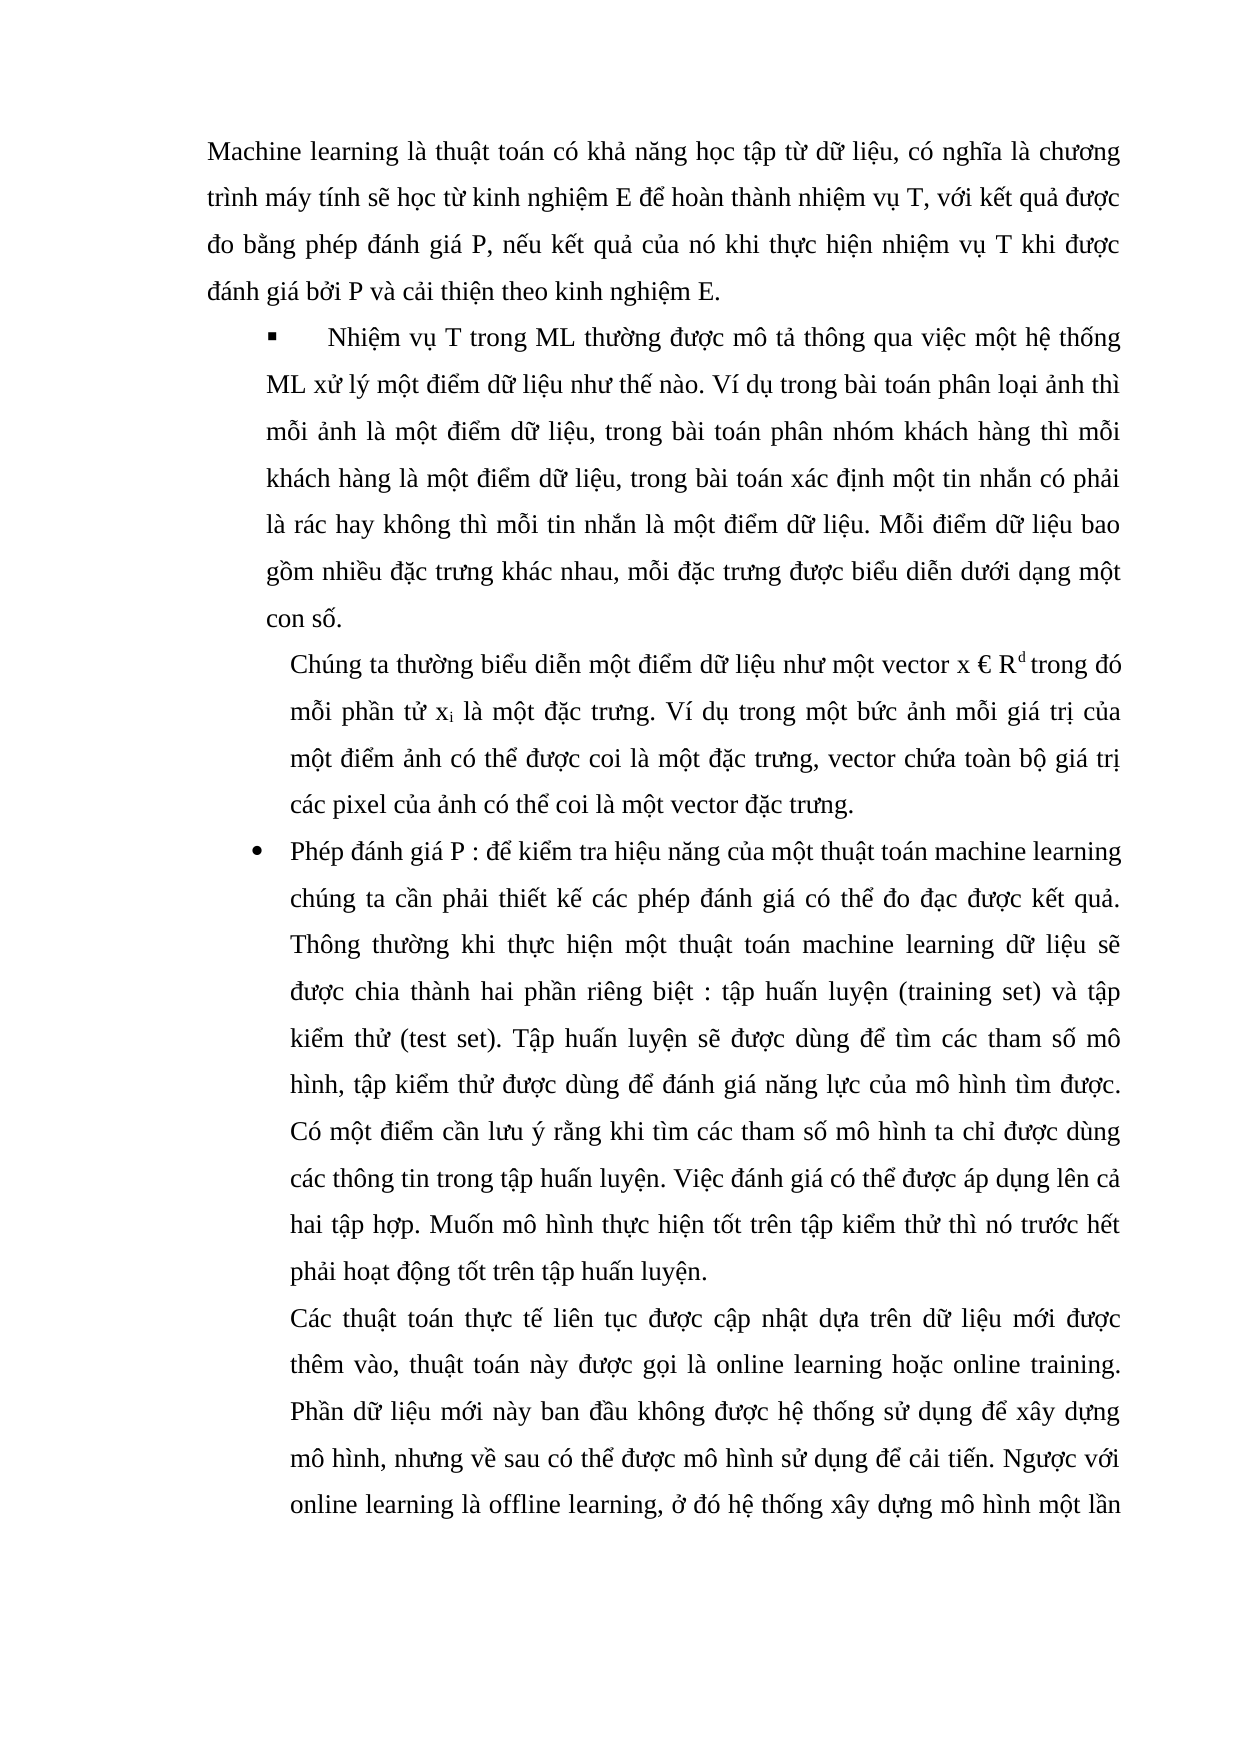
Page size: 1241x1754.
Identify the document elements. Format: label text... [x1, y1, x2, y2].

list Phép đánh giá P : để kiểm tra hiệu năng của một thuật toán machine learning chúng ta cần phải thiết kế các phép đánh giá có thể đo đạc được kết quả. Thông thường khi thực hiện một thuật toán machine learning dữ liệu sẽ được chia thành hai phần riêng biệt : tập huấn luyện (training set) và tập kiểm thử (test set). Tập huấn luyện sẽ được dùng để tìm các tham số mô hình, tập kiểm thử được dùng để đánh giá năng lực của mô hình tìm được. Có một điểm cần lưu ý rằng khi tìm các tham số mô hình ta chỉ được dùng các thông tin trong tập huấn luyện. Việc đánh giá có thể được áp dụng lên cả hai tập hợp. Muốn mô hình thực hiện tốt trên tập kiểm thử thì nó trước hết phải hoạt động tốt trên tập huấn luyện. [252, 835, 1122, 1286]
list Chúng ta thường biểu diễn một điểm dữ liệu như một vector x € Rd trong đó mỗi phần tử xi là một đặc trưng. Ví dụ trong một bức ảnh mỗi giá trị của một điểm ảnh có thể được coi là một đặc trưng, vector chứa toàn bộ giá trị các pixel của ảnh có thể coi là một vector đặc trưng. [290, 648, 1122, 819]
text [290, 1302, 1122, 1519]
list Machine learning là thuật toán có khả năng học tập từ dữ liệu, có nghĩa là chương trình máy tính sẽ học từ kinh nghiệm E để hoàn thành nhiệm vụ T, với kết quả được đo bằng phép đánh giá P, nếu kết quả của nó khi thực hiện nhiệm vụ T khi được đánh giá bởi P và cải thiện theo kinh nghiệm E. [207, 135, 1122, 306]
list Nhiệm vụ T trong ML thường được mô tả thông qua việc một hệ thống ML xử lý một điểm dữ liệu như thế nào. Ví dụ trong bài toán phân loại ảnh thì mỗi ảnh là một điểm dữ liệu, trong bài toán phân nhóm khách hàng thì mỗi khách hàng là một điểm dữ liệu, trong bài toán xác định một tin nhắn có phải là rác hay không thì mỗi tin nhắn là một điểm dữ liệu. Mỗi điểm dữ liệu bao gồm nhiều đặc trưng khác nhau, mỗi đặc trưng được biểu diễn dưới dạng một con số. [266, 322, 1122, 633]
